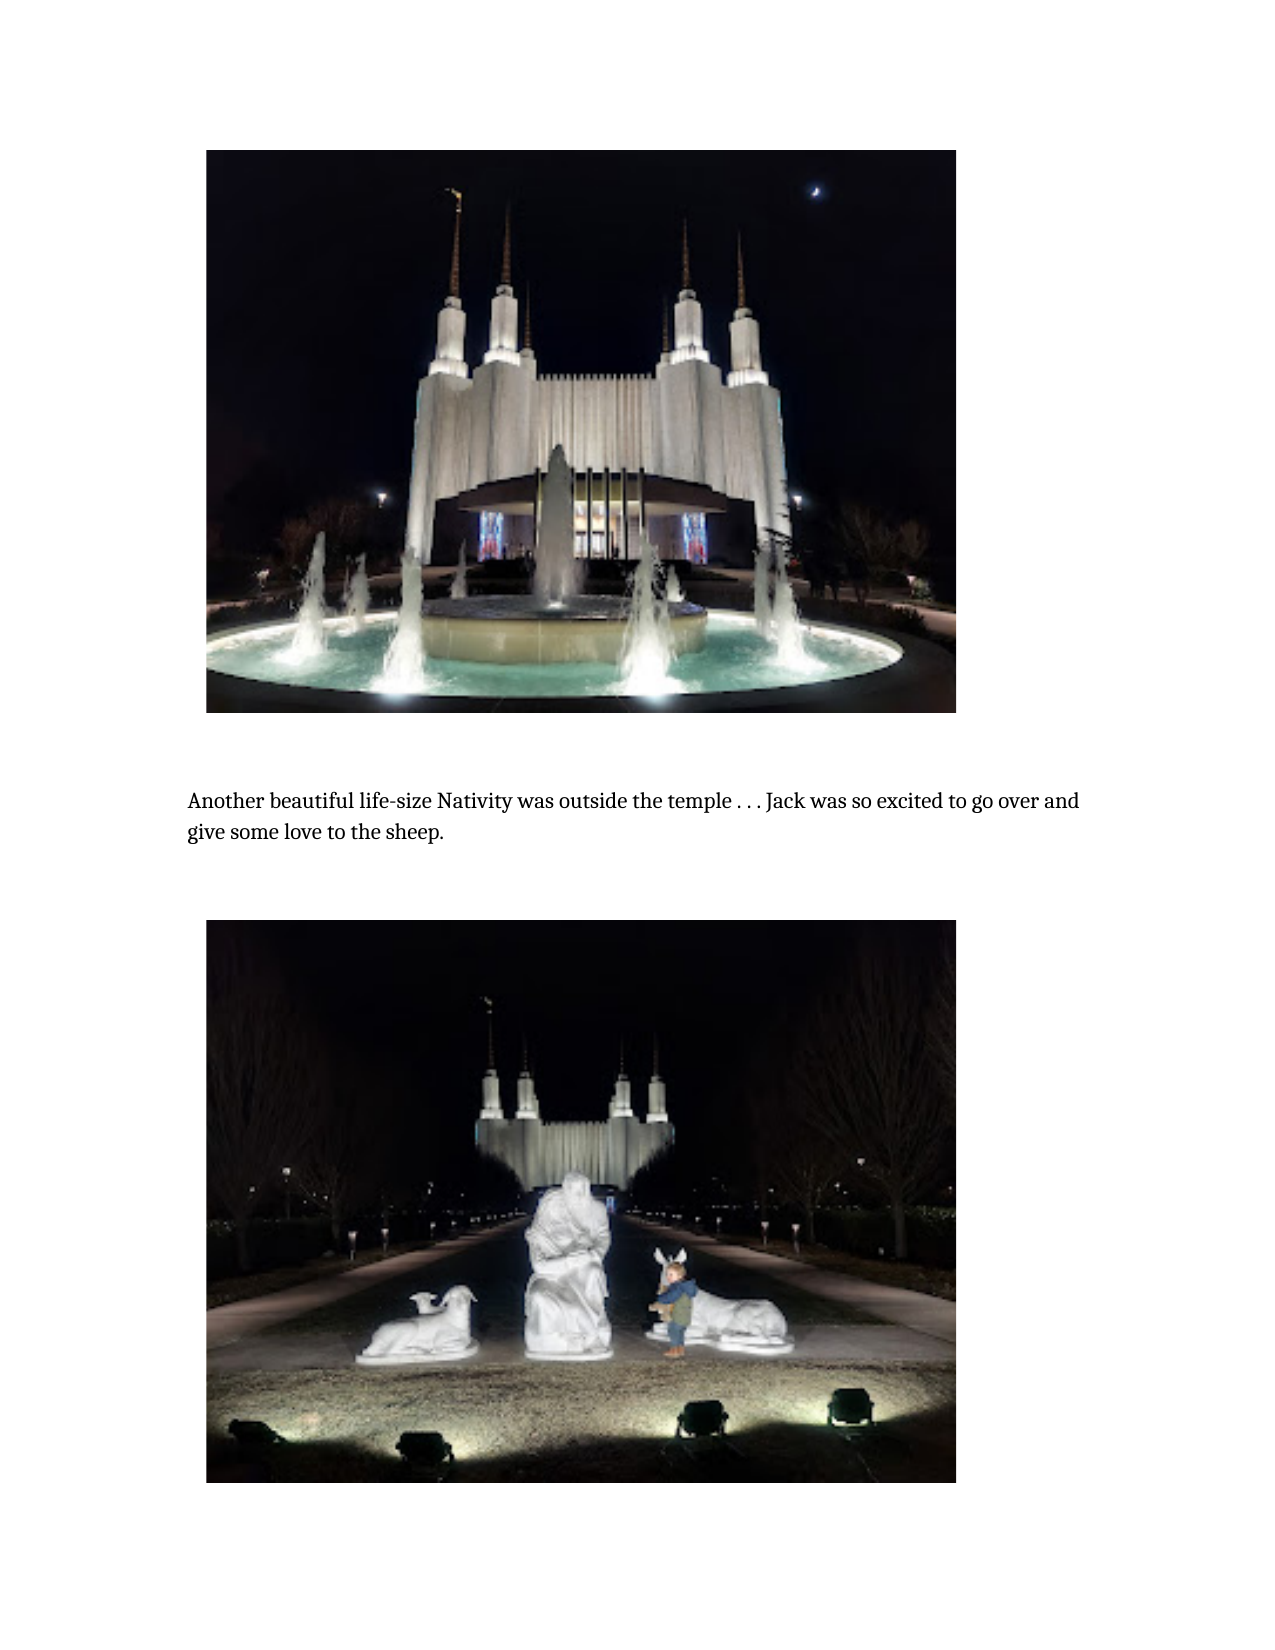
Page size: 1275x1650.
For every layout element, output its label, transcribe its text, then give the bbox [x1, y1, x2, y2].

picture [206, 150, 957, 713]
text Another beautiful life-size Nativity was outside the temple . . . Jack was so excited to go over and give some love to the sheep. [187, 788, 1087, 845]
picture [206, 920, 957, 1483]
